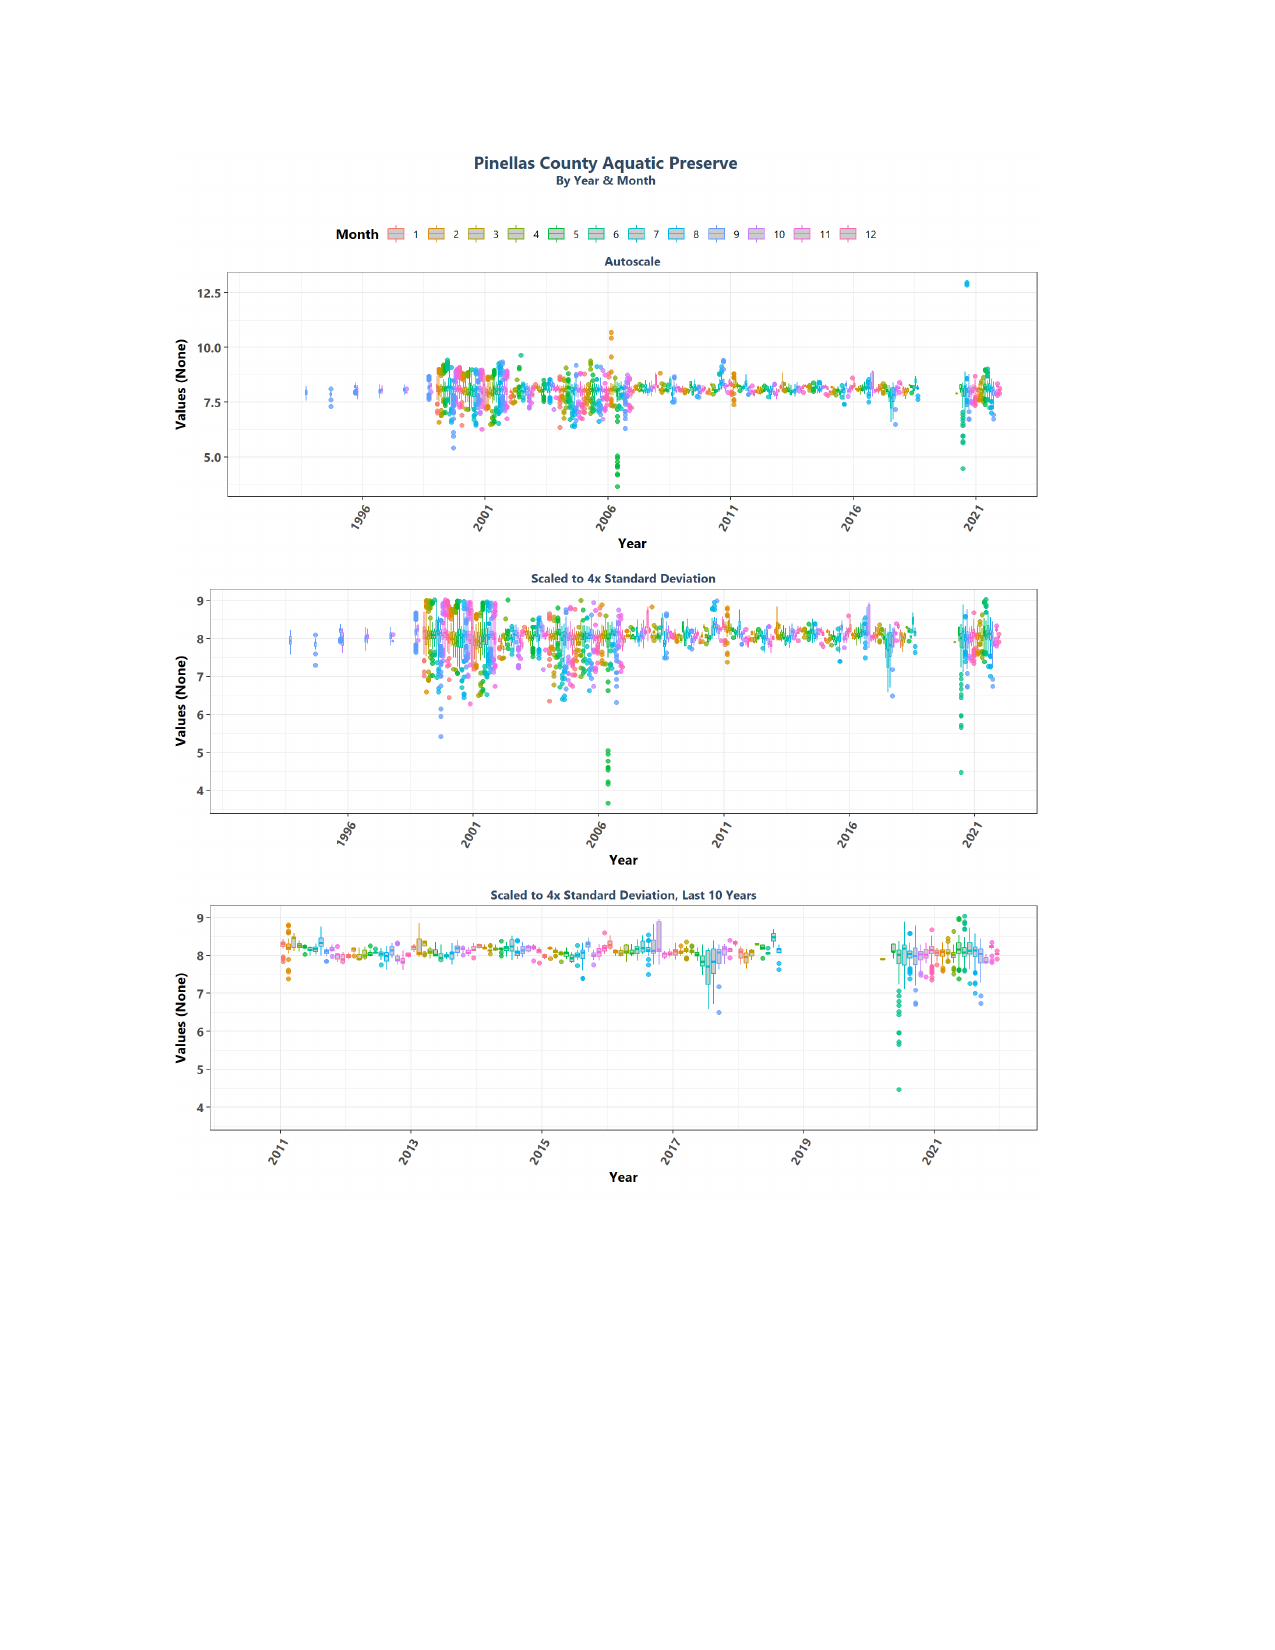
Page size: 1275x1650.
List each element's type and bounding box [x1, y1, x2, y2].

picture [168, 150, 1044, 1200]
